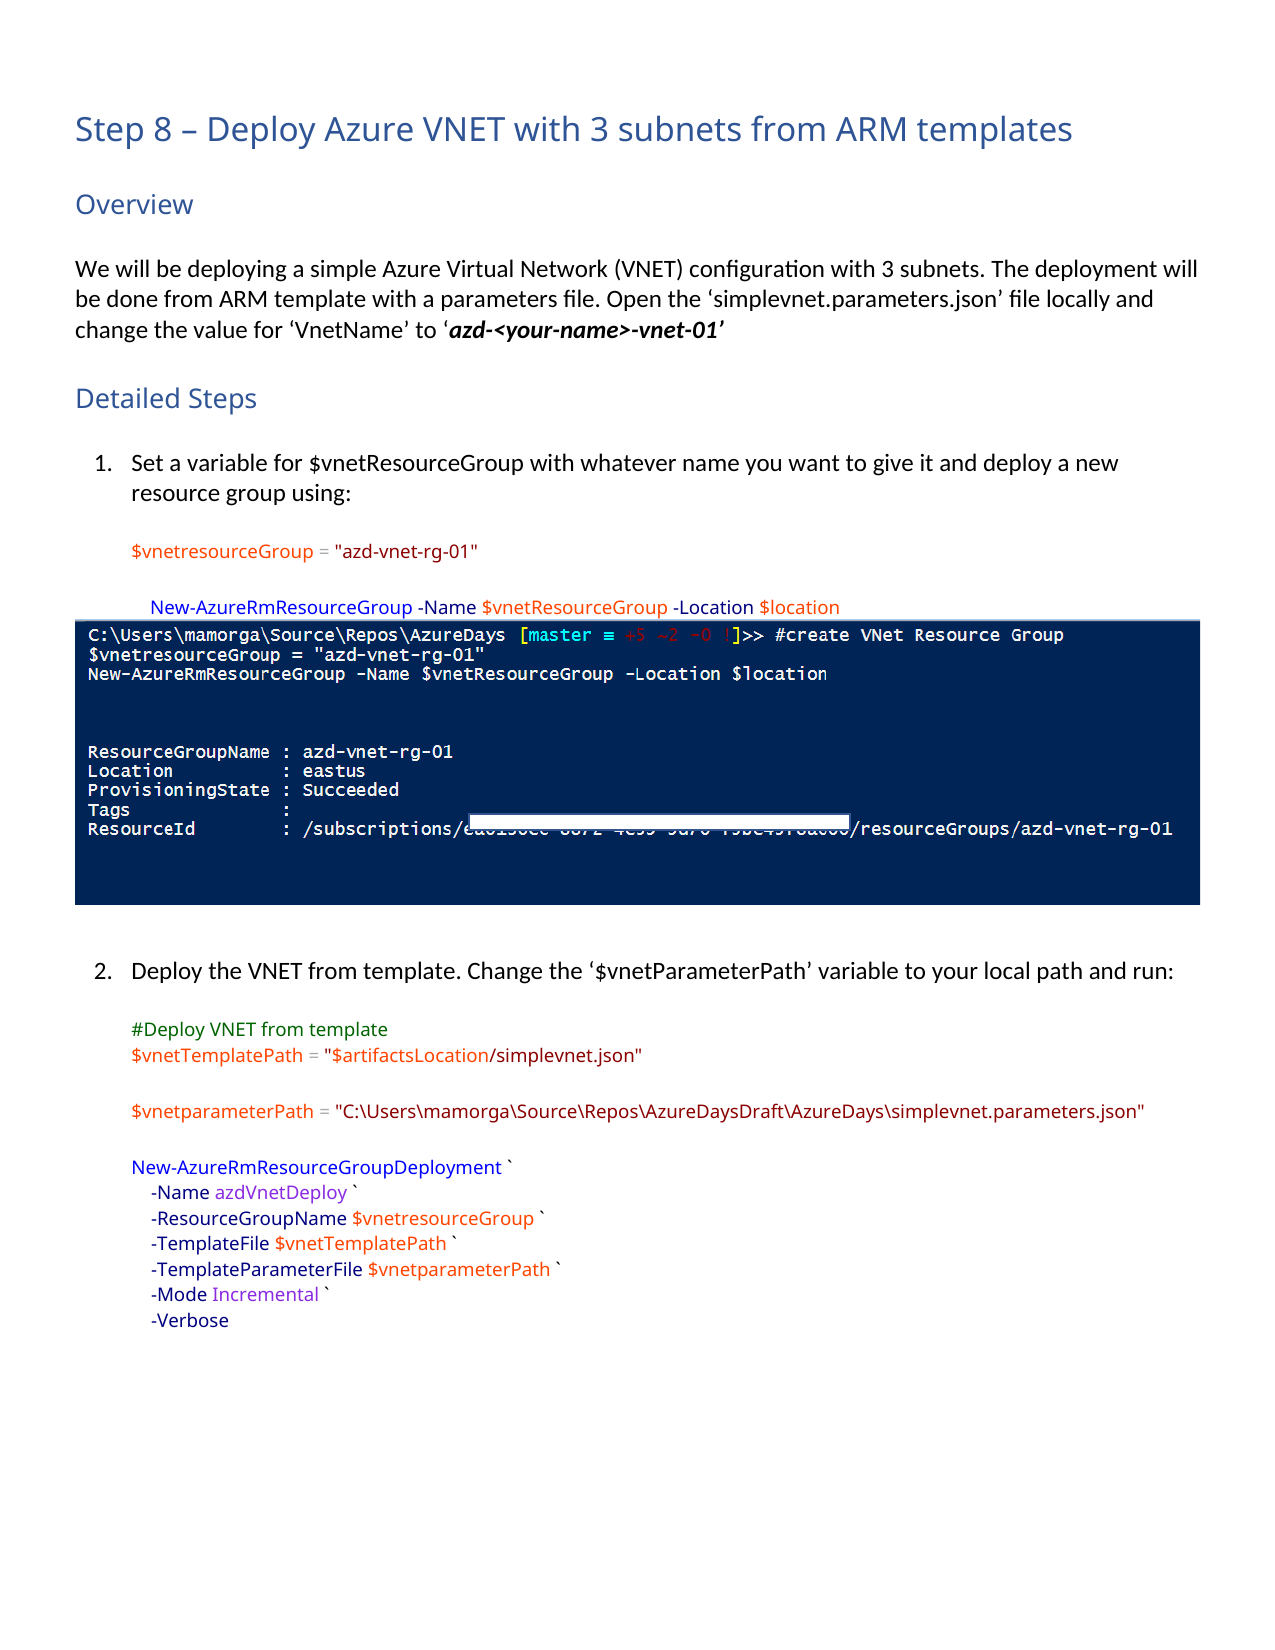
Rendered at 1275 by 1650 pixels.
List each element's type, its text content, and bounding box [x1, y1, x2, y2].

subtitle Overview [75, 186, 1200, 222]
text We will be deploying a simple Azure Virtual Network (VNET) configuration with 3 subnets. The deployment will be done from ARM template with a parameters file. Open the ‘simplevnet.parameters.json’ file locally and change the value for ‘VnetName’ to ‘azd-<your-name>-vnet-01’ [75, 253, 1200, 344]
text -ResourceGroupName $vnetresourceGroup ` [131, 1205, 1200, 1231]
text $vnetTemplatePath = "$artifactsLocation/simplevnet.json" [131, 1042, 1200, 1098]
text New-AzureRmResourceGroup -Name $vnetResourceGroup -Location $location [75, 594, 1200, 619]
list Deploy the VNET from template. Change the ‘$vnetParameterPath’ variable to your local path and run: #Deploy VNET from template [94, 956, 1200, 1042]
list Set a variable for $vnetResourceGroup with whatever name you want to give it and deploy a new resource group using: $vnetresourceGroup = "azd-vnet-rg-01" [94, 447, 1200, 594]
subtitle Step 8 – Deploy Azure VNET with 3 subnets from ARM templates [75, 106, 1200, 151]
text $vnetparameterPath = "C:\Users\mamorga\Source\Repos\AzureDaysDraft\AzureDays\simplevnet.parameters.json" [131, 1098, 1200, 1154]
subtitle Detailed Steps [75, 379, 1200, 416]
text -Mode Incremental ` [131, 1282, 1200, 1307]
text -TemplateParameterFile $vnetparameterPath ` [131, 1256, 1200, 1282]
picture [75, 619, 1200, 905]
text -Verbose [131, 1307, 1200, 1333]
text New-AzureRmResourceGroupDeployment ` [131, 1154, 1200, 1180]
text -TemplateFile $vnetTemplatePath ` [131, 1231, 1200, 1256]
text -Name azdVnetDeploy ` [131, 1180, 1200, 1205]
